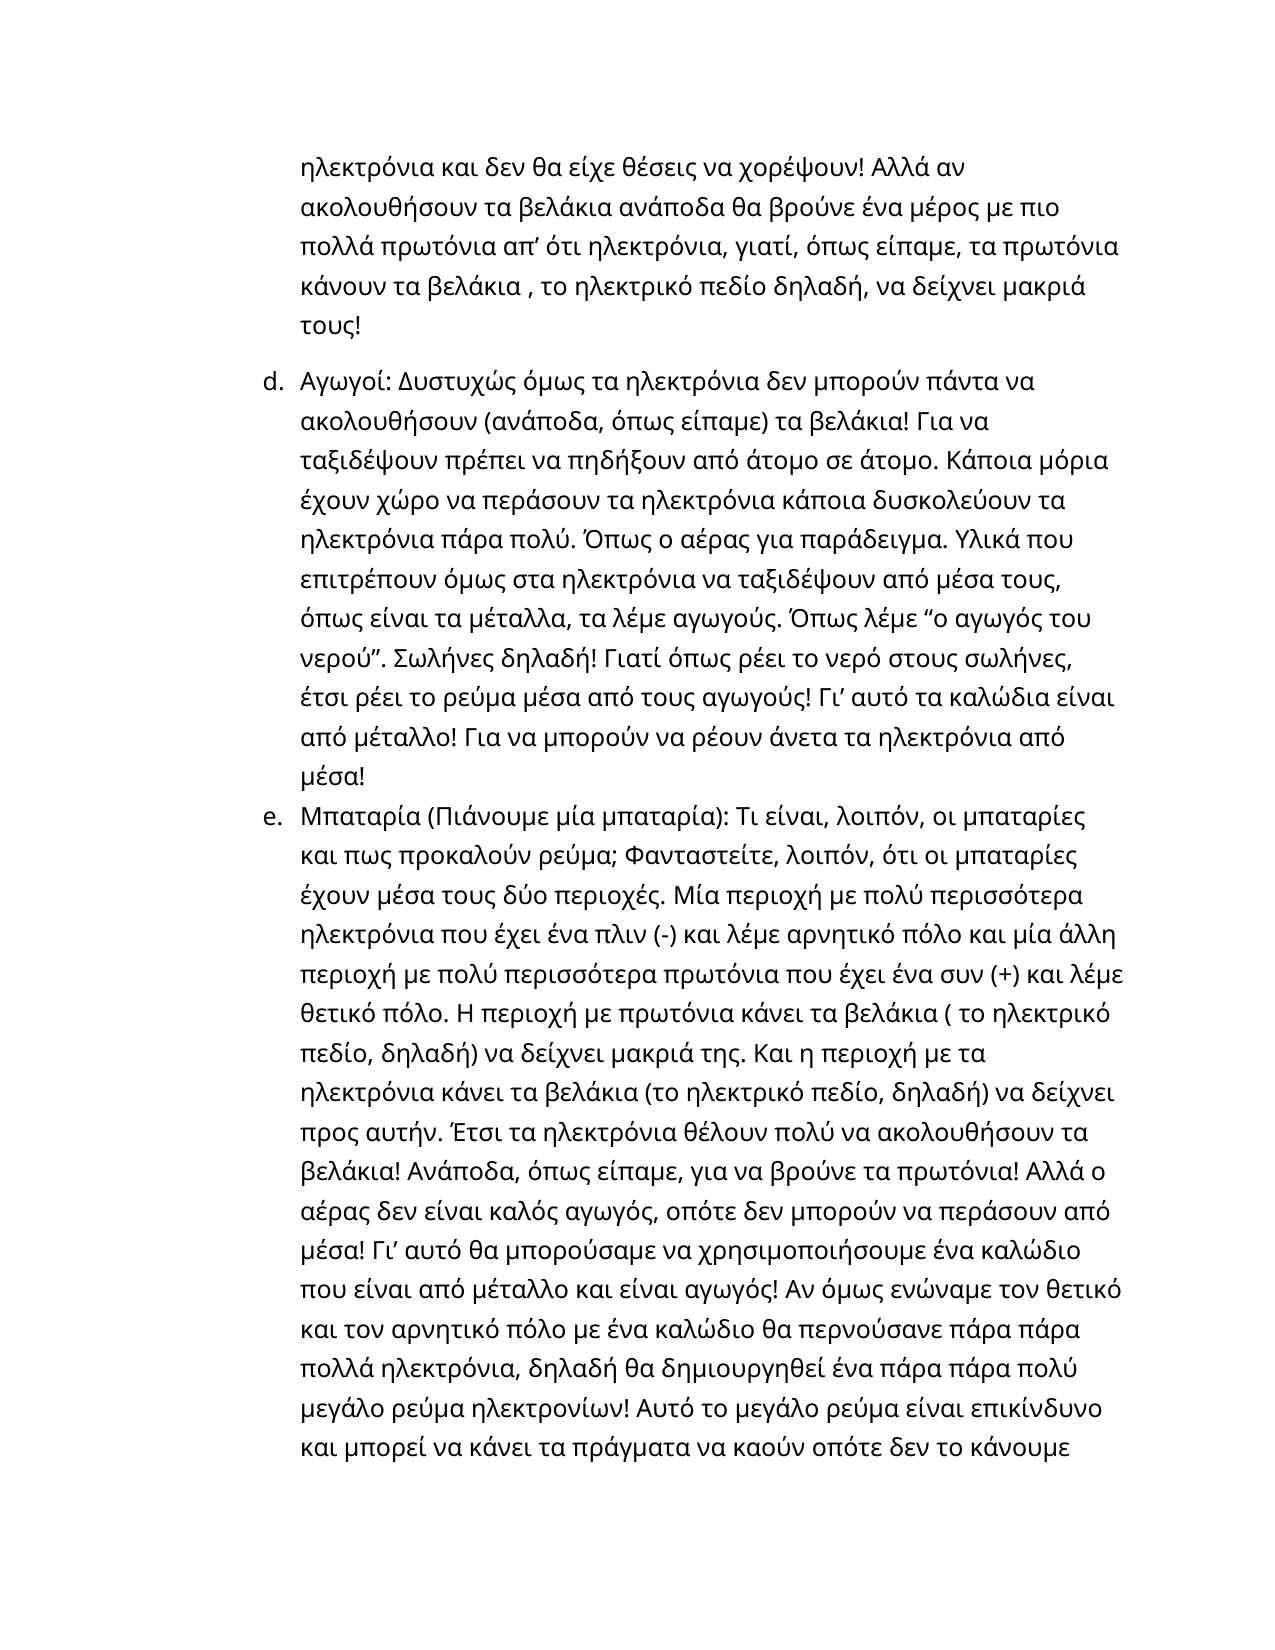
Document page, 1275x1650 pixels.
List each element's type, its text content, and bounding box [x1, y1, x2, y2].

list Αγωγοί: Δυστυχώς όμως τα ηλεκτρόνια δεν μπορούν πάντα να ακολουθήσουν (ανάποδα, όπως είπαμε) τα βελάκια! Για να ταξιδέψουν πρέπει να πηδήξουν από άτομο σε άτομο. Κάποια μόρια έχουν χώρο να περάσουν τα ηλεκτρόνια κάποια δυσκολεύουν τα ηλεκτρόνια πάρα πολύ. Όπως ο αέρας για παράδειγμα. Υλικά που επιτρέπουν όμως στα ηλεκτρόνια να ταξιδέψουν από μέσα τους, όπως είναι τα μέταλλα, τα λέμε αγωγούς. Όπως λέμε “ο αγωγός του νερού”. Σωλήνες δηλαδή! Γιατί όπως ρέει το νερό στους σωλήνες, έτσι ρέει το ρεύμα μέσα από τους αγωγούς! Γι’ αυτό τα καλώδια είναι από μέταλλο! Για να μπορούν να ρέουν άνετα τα ηλεκτρόνια από μέσα! [262, 364, 1125, 793]
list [262, 150, 1125, 342]
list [262, 798, 1125, 1464]
